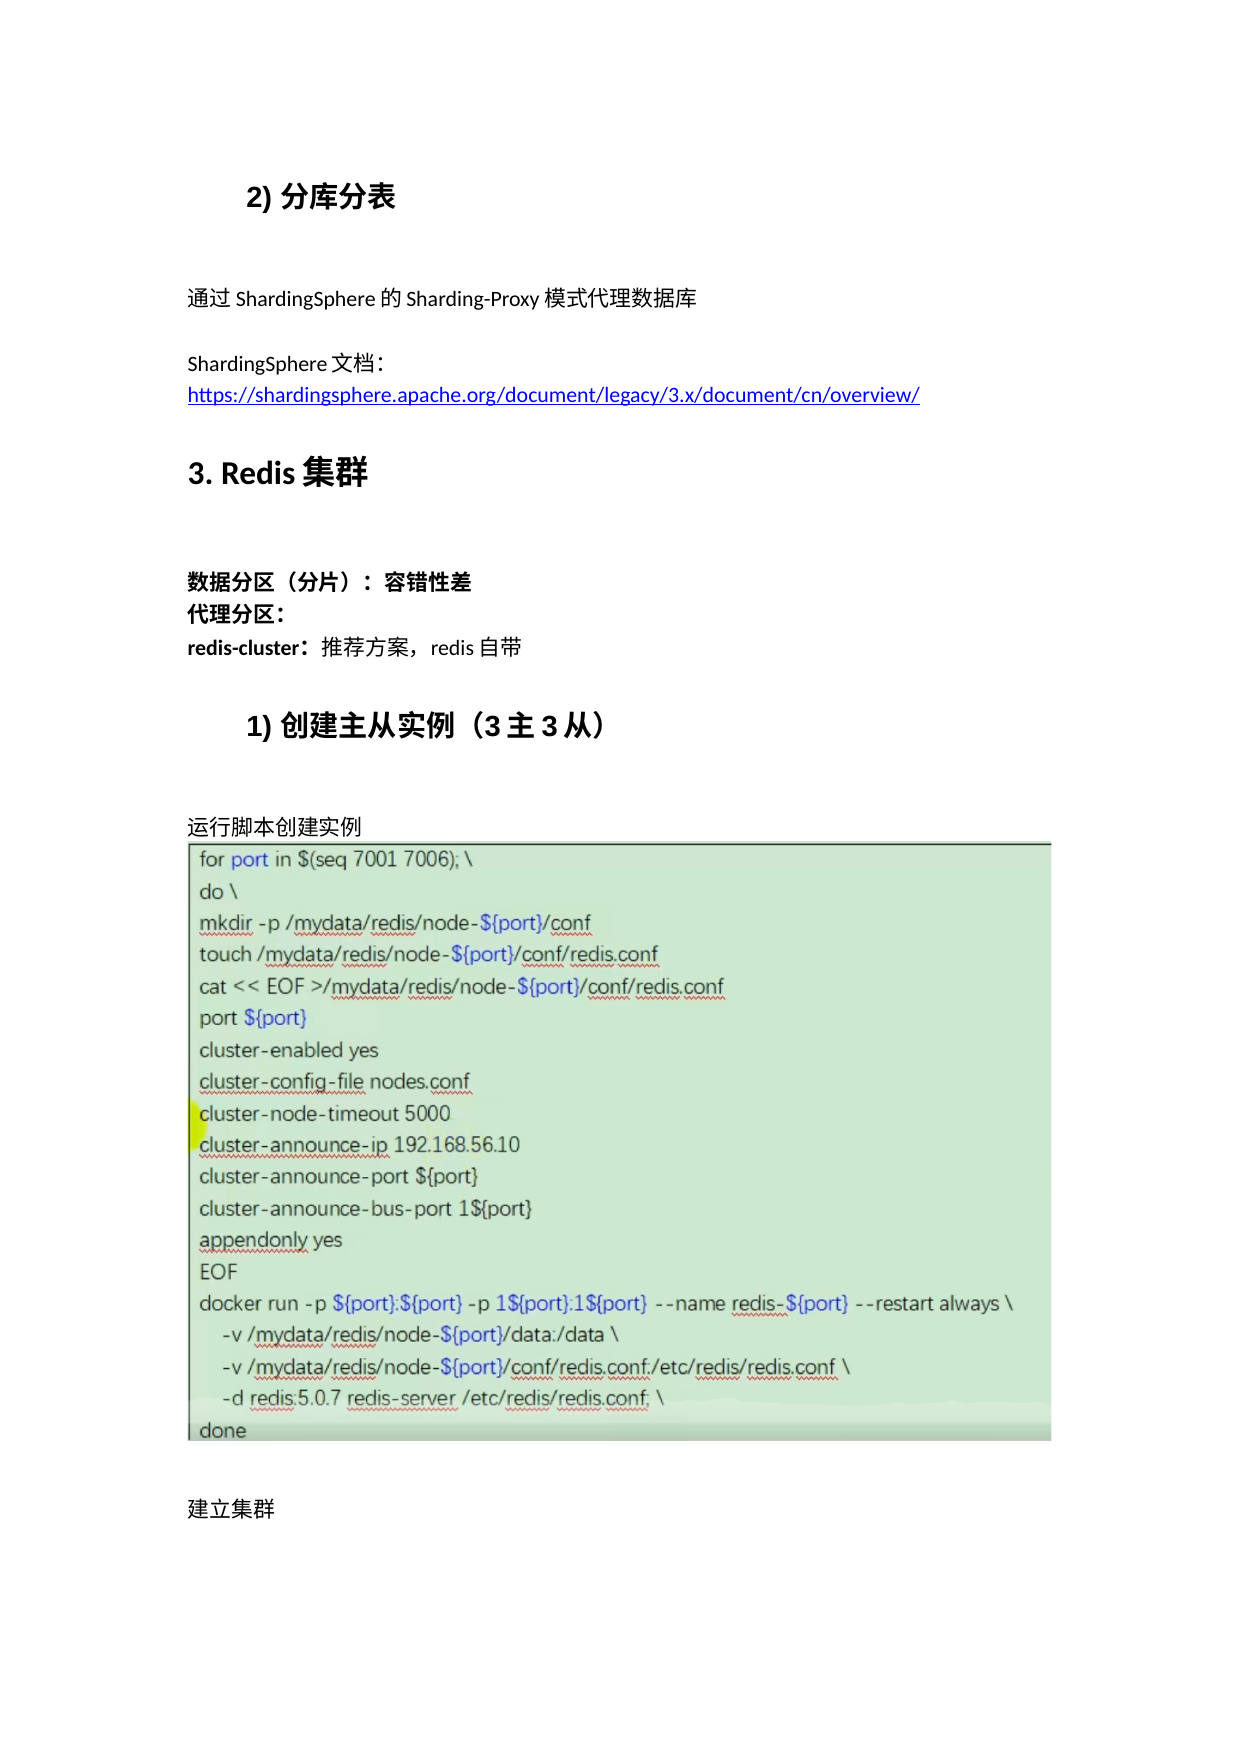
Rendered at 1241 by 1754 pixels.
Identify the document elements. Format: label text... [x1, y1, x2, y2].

text https://shardingsphere.apache.org/document/legacy/3.x/document/cn/overview/ [187, 378, 1053, 410]
text 代理分区： [187, 597, 1053, 629]
text redis-cluster：推荐方案，redis自带 [187, 629, 1053, 662]
text ShardingSphere文档： [187, 345, 1053, 378]
text 运行脚本创建实例 [187, 809, 1053, 842]
subtitle Redis集群 [187, 437, 1053, 502]
subtitle 创建主从实例（3主3从） [187, 691, 1053, 756]
subtitle 分库分表 [187, 162, 1053, 227]
text 数据分区（分片）：容错性差 [187, 564, 1053, 597]
text 通过ShardingSphere的Sharding-Proxy模式代理数据库 [187, 280, 1053, 313]
picture [187, 841, 1052, 1441]
text 建立集群 [187, 1492, 1053, 1524]
